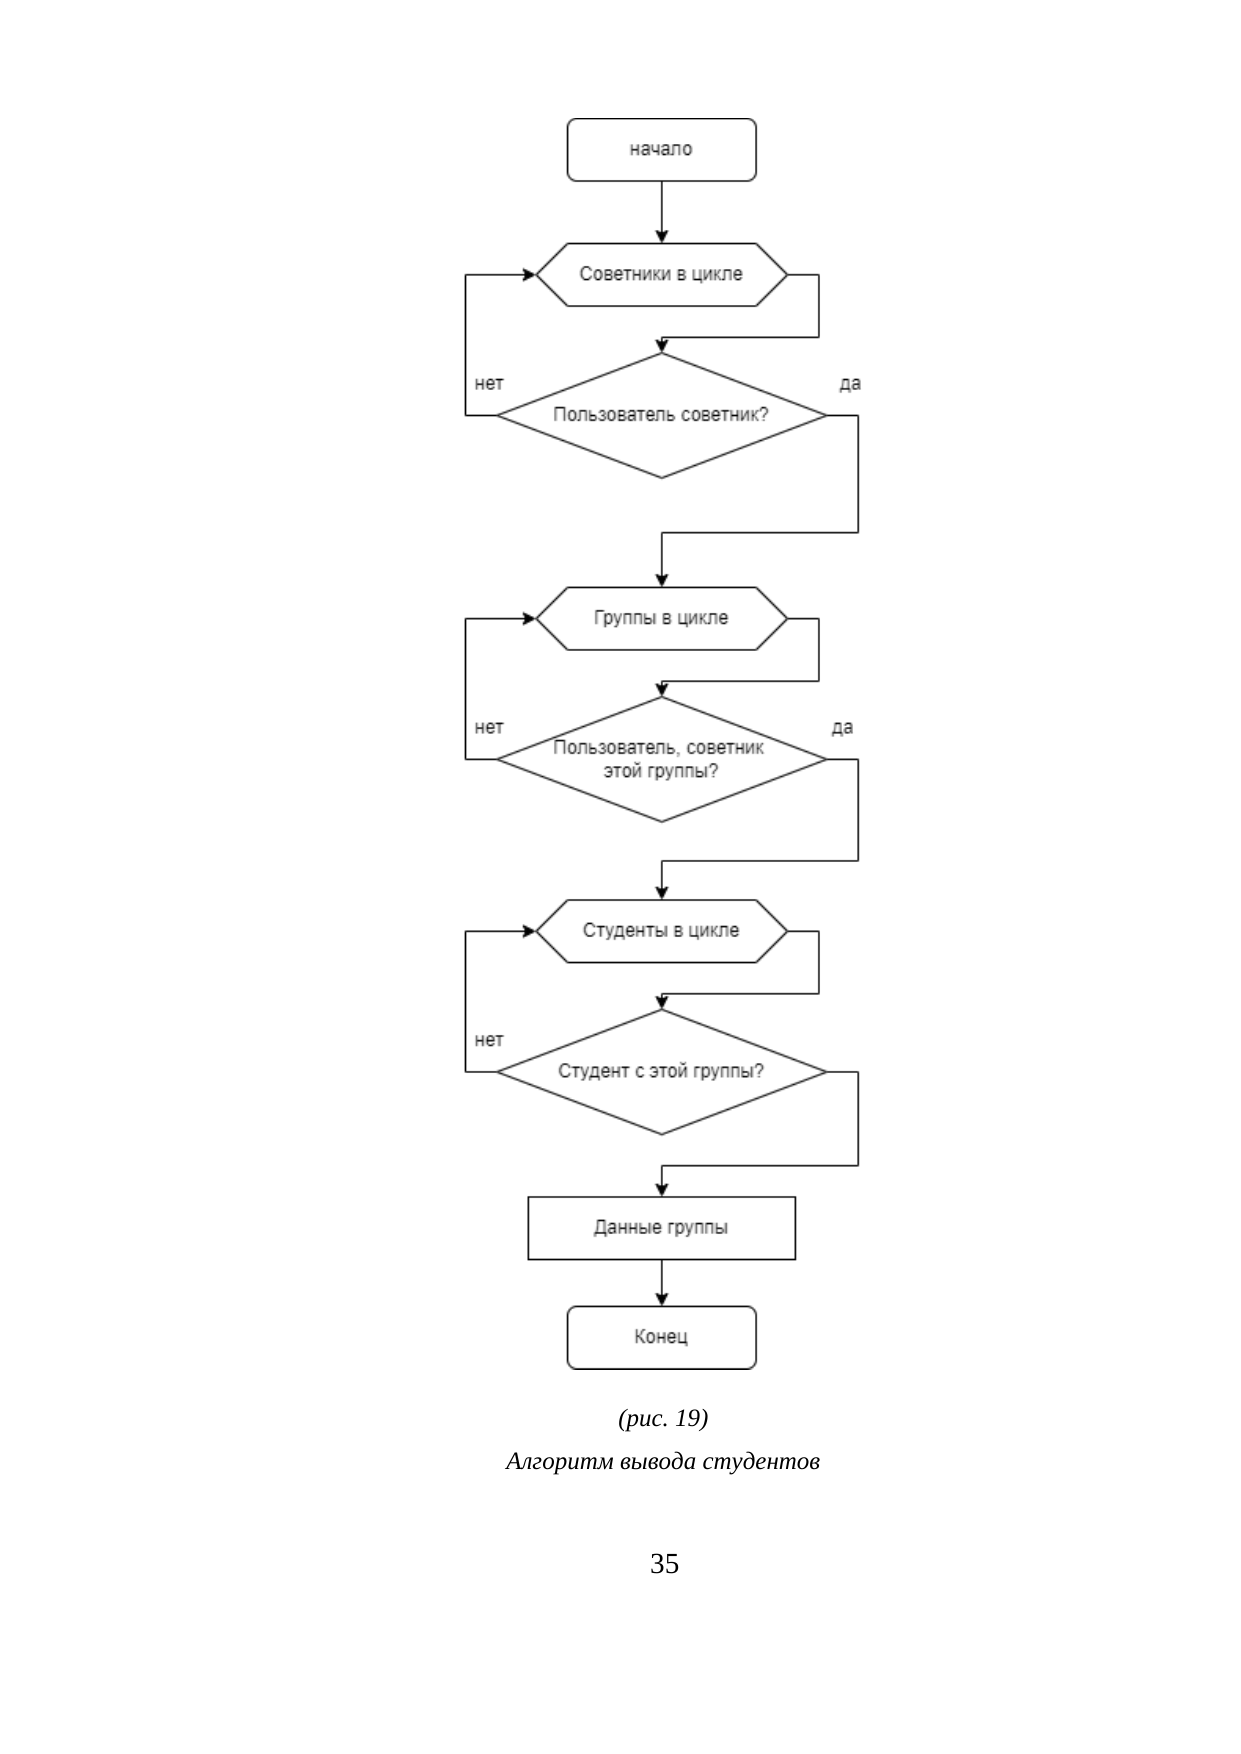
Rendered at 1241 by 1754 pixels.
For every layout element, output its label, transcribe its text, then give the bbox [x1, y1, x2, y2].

picture [454, 118, 875, 1370]
text (рис. 19) Алгоритм вывода студентов [177, 1403, 1152, 1475]
